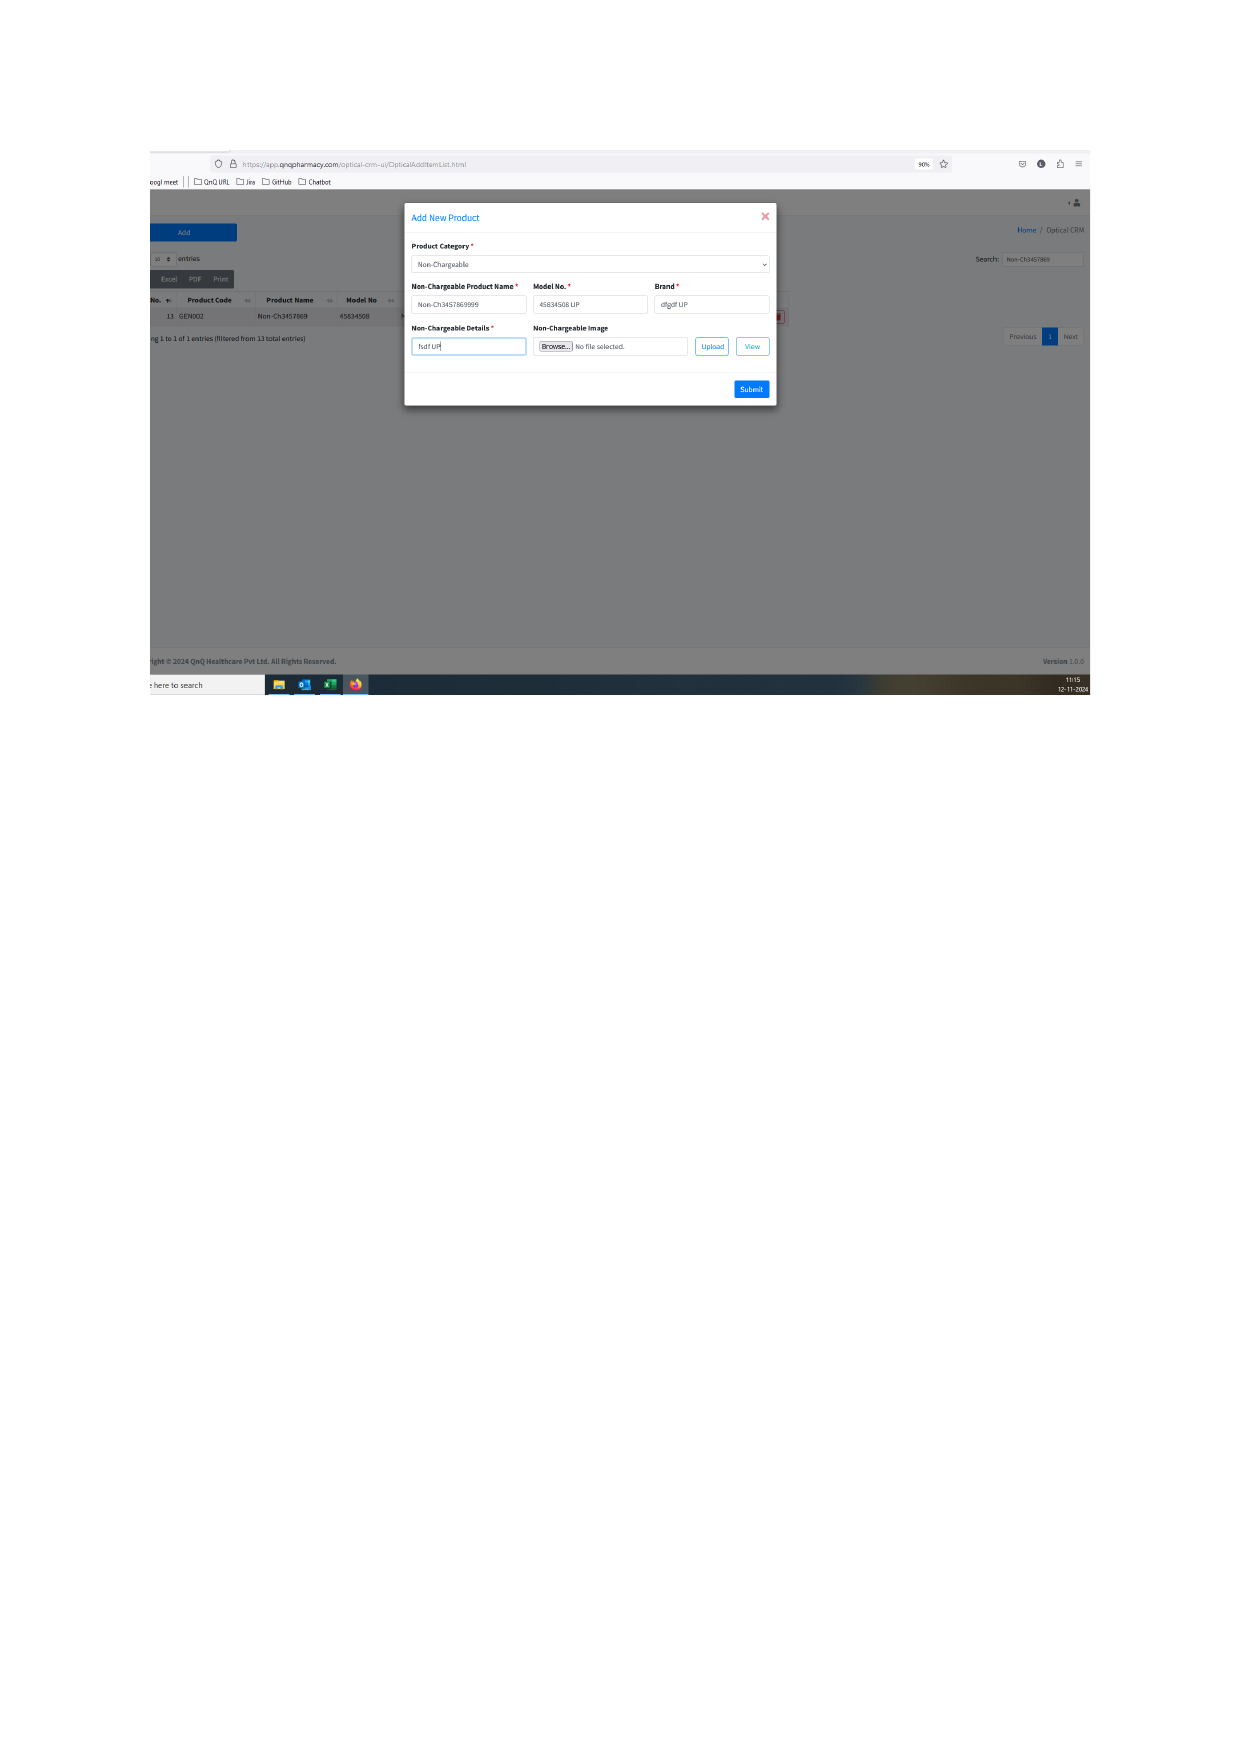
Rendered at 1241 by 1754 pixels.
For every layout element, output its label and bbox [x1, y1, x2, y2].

picture [150, 150, 1091, 695]
